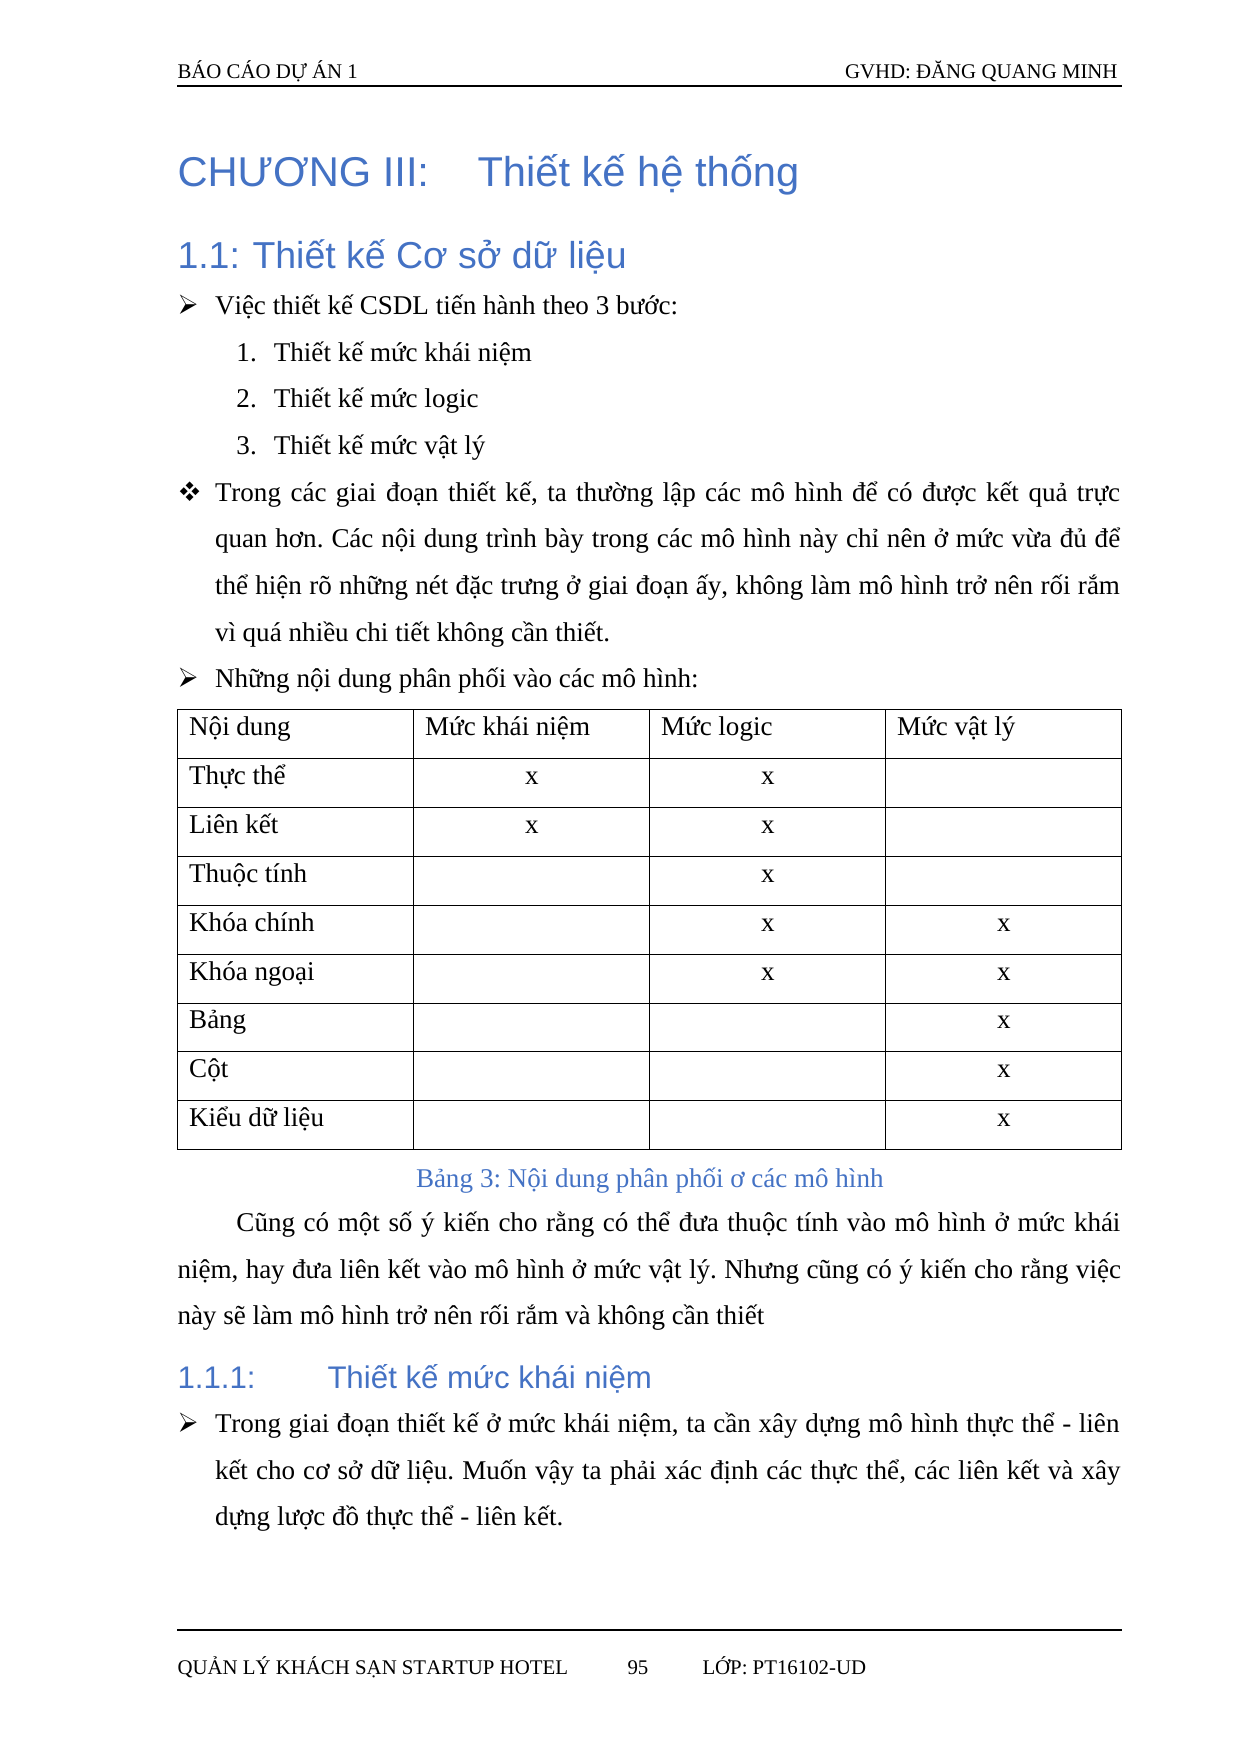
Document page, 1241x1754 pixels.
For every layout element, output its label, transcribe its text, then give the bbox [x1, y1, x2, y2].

table_cell Kiểu dữ liệu [178, 1101, 413, 1149]
text Cũng có một số ý kiến cho rằng có thể đưa thuộc tính vào mô hình ở mức khái niệm, hay đưa liên kết vào mô hình ở mức vật lý. Nhưng cũng có ý kiến cho rằng việc này sẽ làm mô hình trở nên rối rắm và không cần thiết [177, 1206, 1122, 1331]
table_header Mức vật lý [886, 710, 1121, 758]
table_cell Liên kết [178, 808, 413, 856]
list Việc thiết kế CSDL tiến hành theo 3 bước: [177, 289, 1122, 320]
table_cell x [650, 906, 885, 953]
table_cell [886, 808, 1121, 856]
subtitle Thiết kế hệ thống [177, 148, 1122, 196]
table_cell [650, 1004, 885, 1051]
table_cell [650, 1101, 885, 1149]
table_header Mức khái niệm [414, 710, 649, 758]
table_cell x [650, 808, 885, 856]
table_cell x [886, 906, 1121, 953]
list Trong các giai đoạn thiết kế, ta thường lập các mô hình để có được kết quả trực quan hơn. Các nội dung trình bày trong các mô hình này chỉ nên ở mức vừa đủ để thể hiện rõ những nét đặc trưng ở giai đoạn ấy, không làm mô hình trở nên rối rắm vì quá nhiều chi tiết không cần thiết. [177, 476, 1122, 647]
subtitle Thiết kế Cơ sở dữ liệu [177, 233, 1122, 276]
table_cell x [414, 808, 649, 856]
list Thiết kế mức khái niệm [236, 336, 1122, 367]
table_header Nội dung [178, 710, 413, 758]
subtitle Thiết kế mức khái niệm [177, 1359, 1122, 1394]
list Trong giai đoạn thiết kế ở mức khái niệm, ta cần xây dựng mô hình thực thể - liên kết cho cơ sở dữ liệu. Muốn vậy ta phải xác định các thực thể, các liên kết và xây dựng lược đồ thực thể - liên kết. [177, 1407, 1122, 1532]
table_cell x [886, 1101, 1121, 1149]
table_cell [414, 1052, 649, 1100]
table_header Mức logic [650, 710, 885, 758]
table_cell [414, 906, 649, 953]
table_cell x [650, 857, 885, 905]
list Thiết kế mức vật lý [236, 429, 1122, 460]
table_cell x [650, 759, 885, 807]
table_cell Bảng [178, 1004, 413, 1051]
table_cell [886, 759, 1121, 807]
table_cell Khóa ngoại [178, 955, 413, 1002]
table_cell x [414, 759, 649, 807]
list Những nội dung phân phối vào các mô hình: [177, 662, 1122, 694]
table_cell Thực thể [178, 759, 413, 807]
list Thiết kế mức logic [236, 382, 1122, 413]
table_cell Khóa chính [178, 906, 413, 953]
table_cell x [886, 1052, 1121, 1100]
table_cell x [886, 1004, 1121, 1051]
table_cell [650, 1052, 885, 1100]
table_cell [414, 1004, 649, 1051]
table_cell x [650, 955, 885, 1002]
table_cell Thuộc tính [178, 857, 413, 905]
table_cell [414, 955, 649, 1002]
table_cell [886, 857, 1121, 905]
table_cell Cột [178, 1052, 413, 1100]
table_cell x [886, 955, 1121, 1002]
table_cell [414, 857, 649, 905]
table_cell [414, 1101, 649, 1149]
